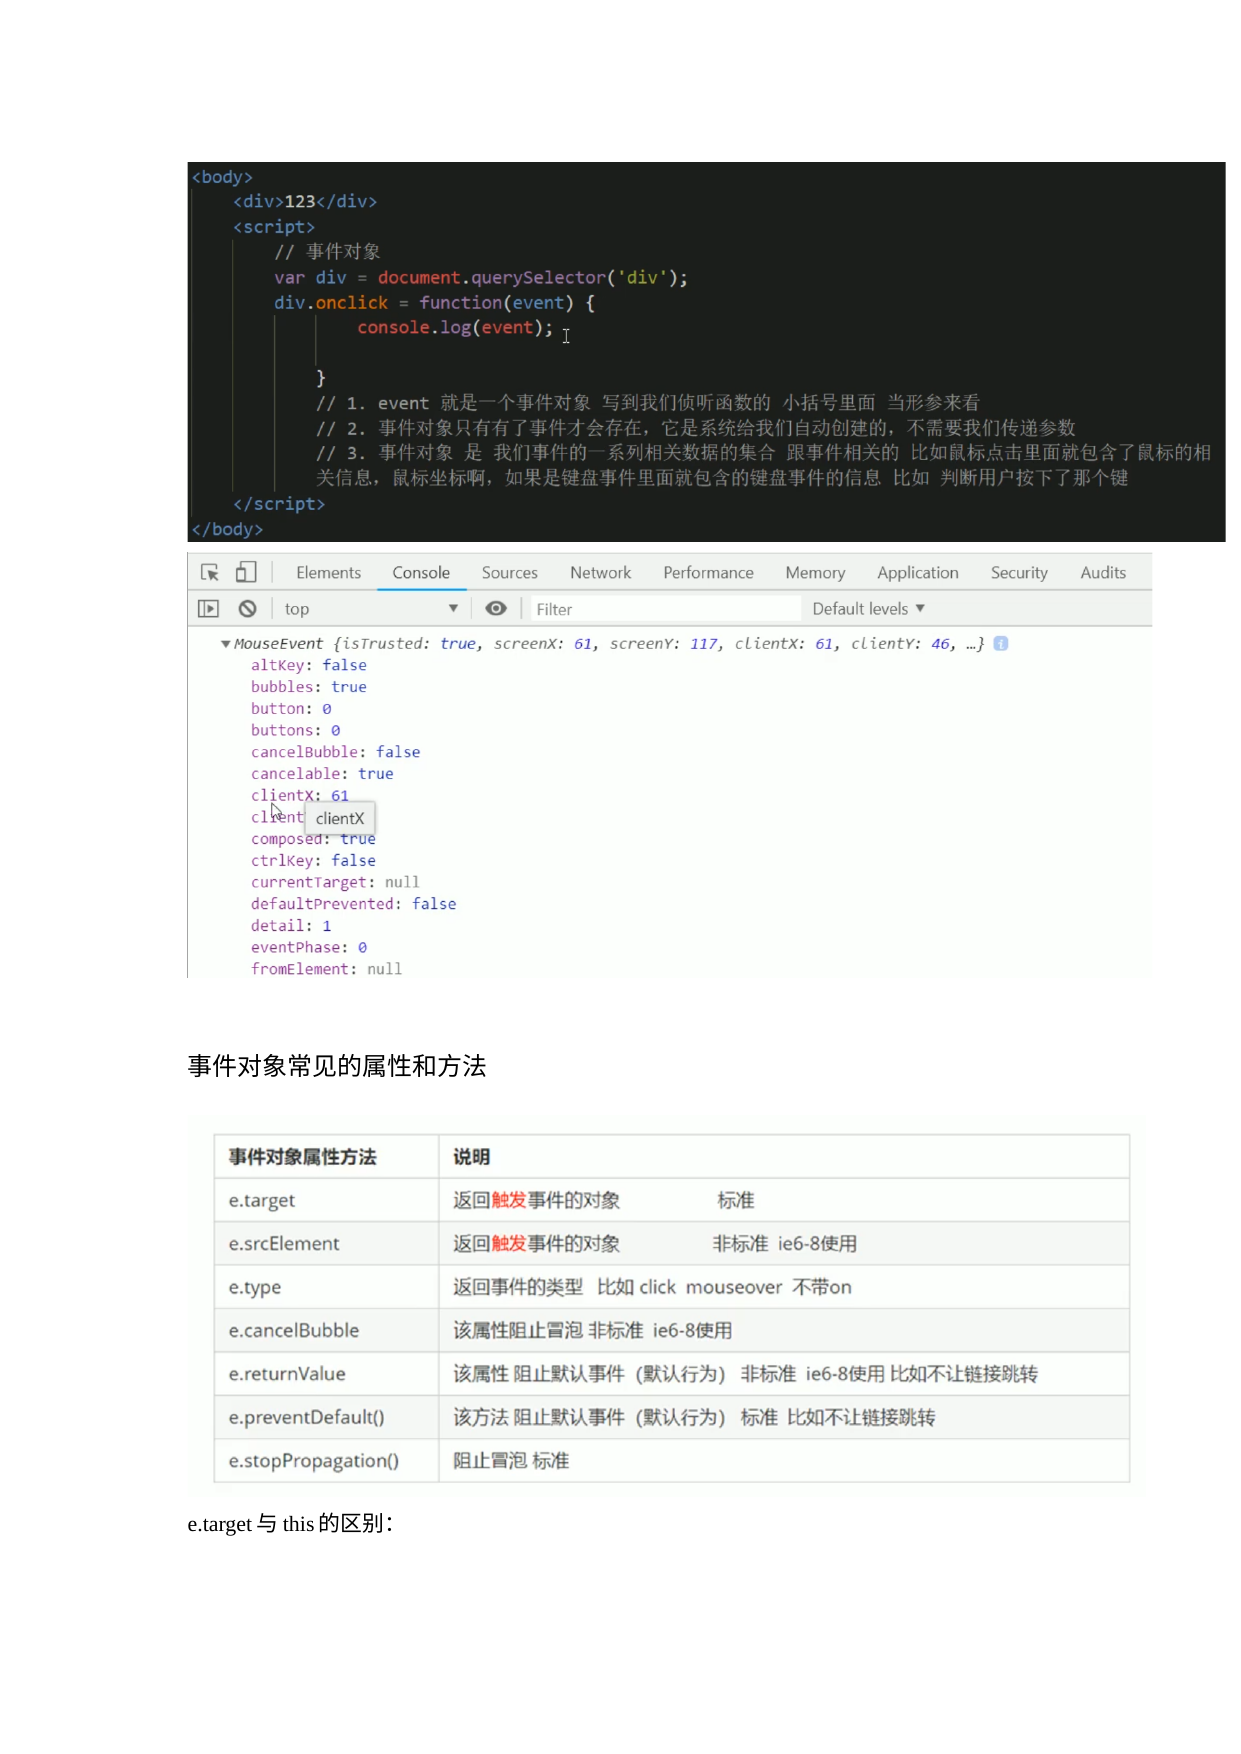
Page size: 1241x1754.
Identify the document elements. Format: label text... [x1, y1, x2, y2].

subtitle 事件对象常见的属性和方法 [187, 1032, 1053, 1097]
picture [187, 1115, 1147, 1497]
picture [187, 552, 1153, 978]
picture [187, 162, 1226, 542]
text e.target与this的区别： [187, 1506, 1053, 1538]
